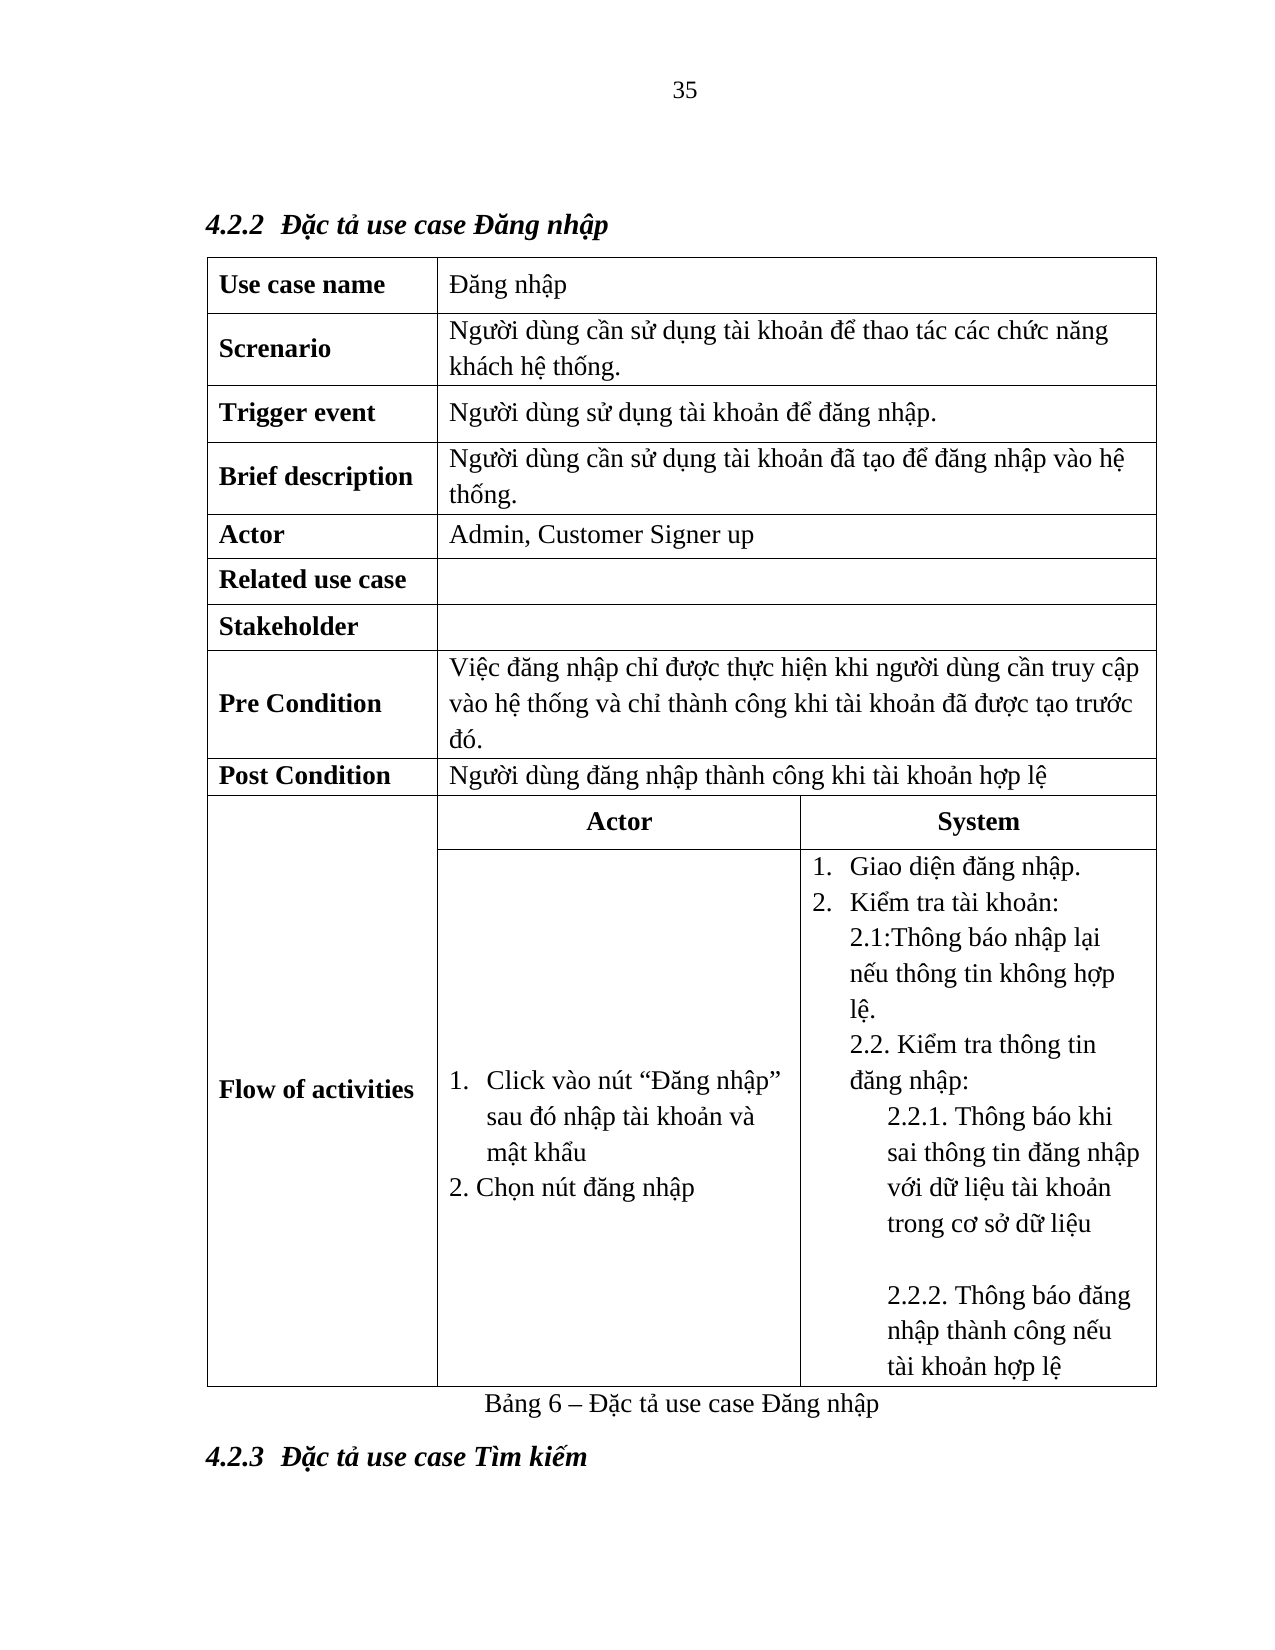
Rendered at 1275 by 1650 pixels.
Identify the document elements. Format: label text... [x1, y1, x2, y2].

table_cell Người dùng đăng nhập thành công khi tài khoản hợp lệ [438, 759, 1156, 795]
table_cell Actor [438, 796, 800, 849]
table_cell Người dùng cần sử dụng tài khoản để thao tác các chức năng khách hệ thống. [438, 314, 1156, 385]
table_cell System [801, 796, 1156, 849]
table_header Use case name [208, 258, 437, 313]
table_cell Trigger event [208, 386, 437, 442]
table_cell Pre Condition [208, 651, 437, 758]
table_cell Việc đăng nhập chỉ được thực hiện khi người dùng cần truy cập vào hệ thống và chỉ thành công khi tài khoản đã được tạo trước đó. [438, 651, 1156, 758]
list Đặc tả use case Tìm kiếm [206, 1439, 1157, 1472]
table_cell Người dùng sử dụng tài khoản để đăng nhập. [438, 386, 1156, 442]
table_header Đăng nhập [438, 258, 1156, 313]
table_cell Admin, Customer Signer up [438, 515, 1156, 558]
list Đặc tả use case Đăng nhập [206, 207, 1157, 240]
table_cell Screnario [208, 314, 437, 385]
table_cell [438, 559, 1156, 603]
table_cell Click vào nút “Đăng nhập” sau đó nhập tài khoản và mật khẩu 2. Chọn nút đăng nhập [438, 850, 800, 1386]
table_cell Post Condition [208, 759, 437, 795]
table_cell Related use case [208, 559, 437, 603]
table_cell [438, 605, 1156, 650]
table_cell Stakeholder [208, 605, 437, 650]
table_cell Người dùng cần sử dụng tài khoản đã tạo để đăng nhập vào hệ thống. [438, 443, 1156, 514]
table_cell Giao diện đăng nhập. Kiểm tra tài khoản: 2.1:Thông báo nhập lại nếu thông tin không hợp lệ. 2.2. Kiểm tra thông tin đăng nhập: 2.2.1. Thông báo khi sai thông tin đăng nhập với dữ liệu tài khoản trong cơ sở dữ liệu 2.2.2. Thông báo đăng nhập thành công nếu tài khoản hợp lệ [801, 850, 1156, 1386]
table_cell Brief description [208, 443, 437, 514]
text Bảng 6 – Đặc tả use case Đăng nhập [207, 1387, 1157, 1418]
table_cell Actor [208, 515, 437, 558]
table_cell Flow of activities [208, 796, 437, 1386]
